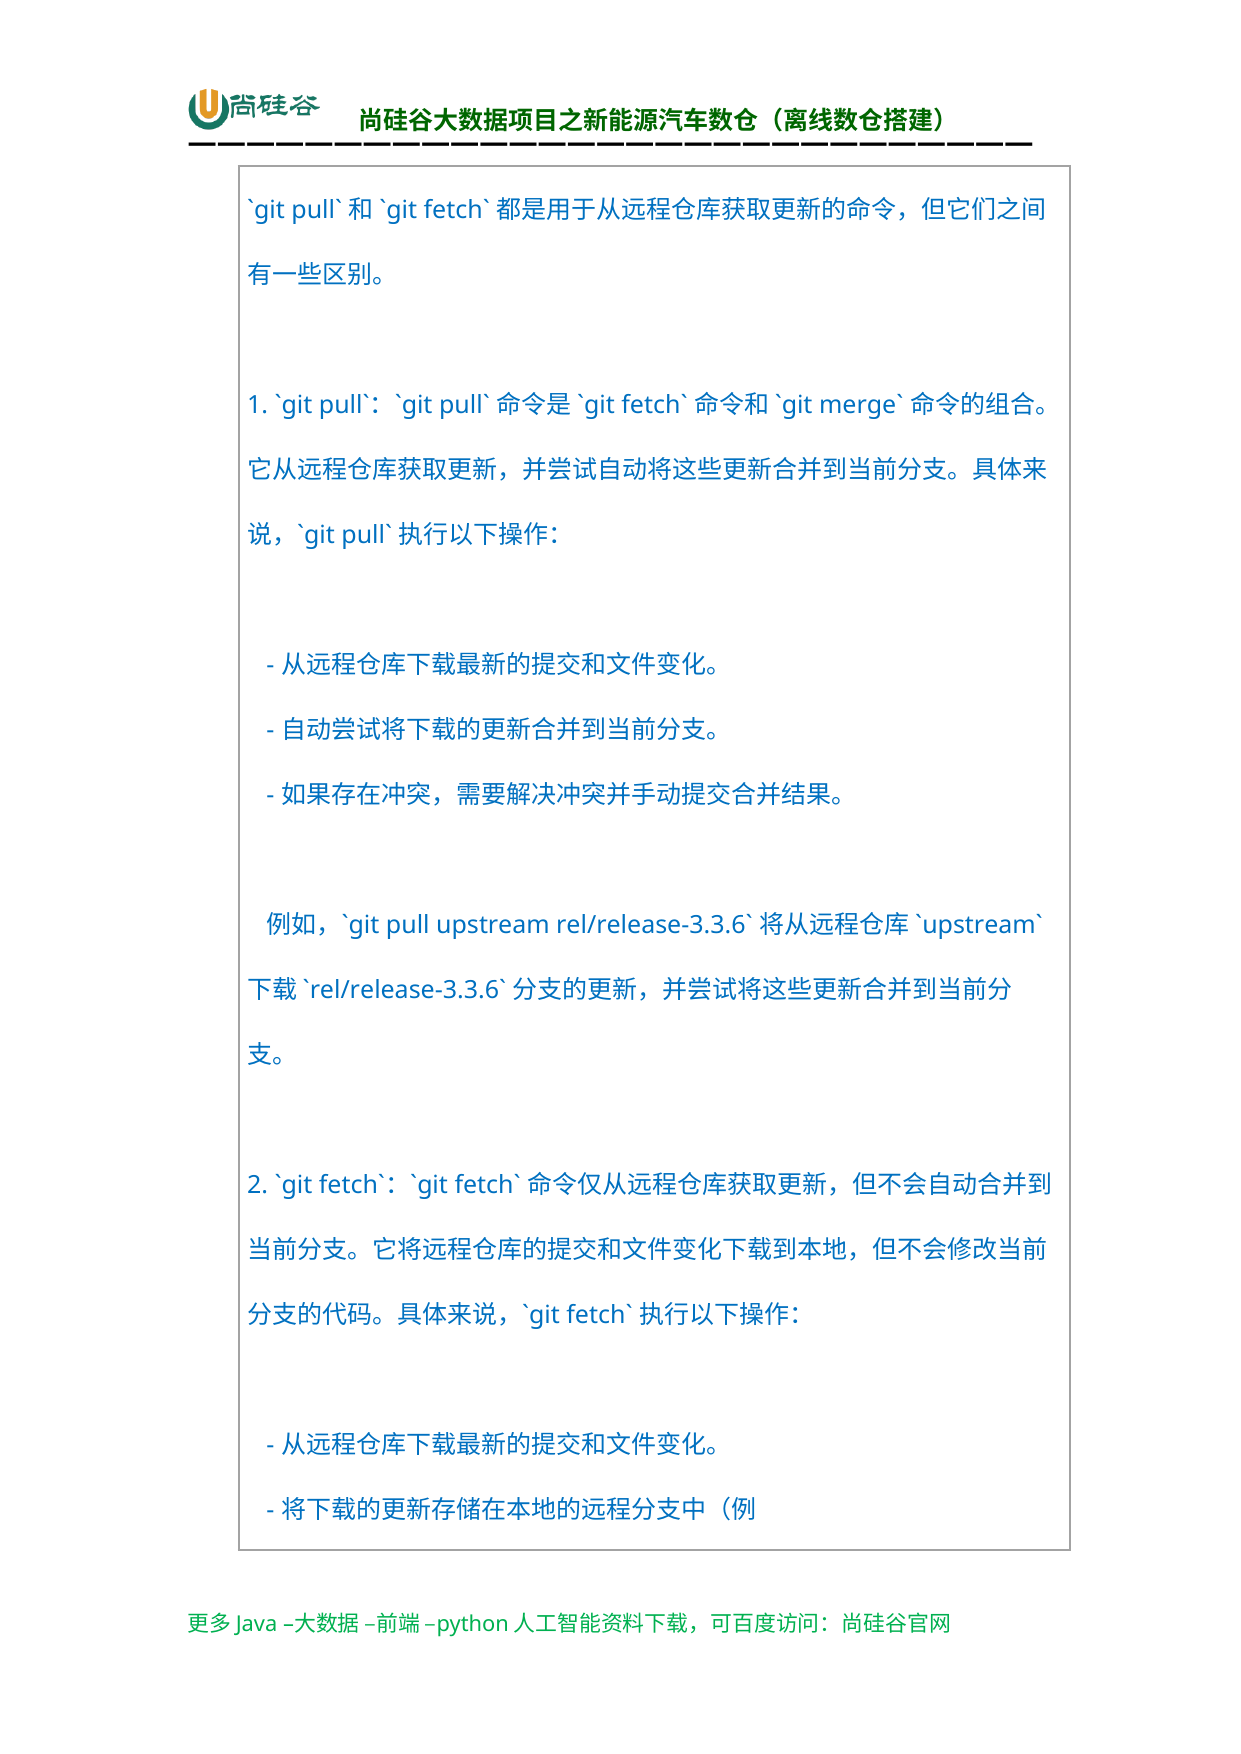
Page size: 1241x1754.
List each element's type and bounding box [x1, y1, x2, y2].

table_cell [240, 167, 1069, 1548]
picture [187, 88, 320, 130]
